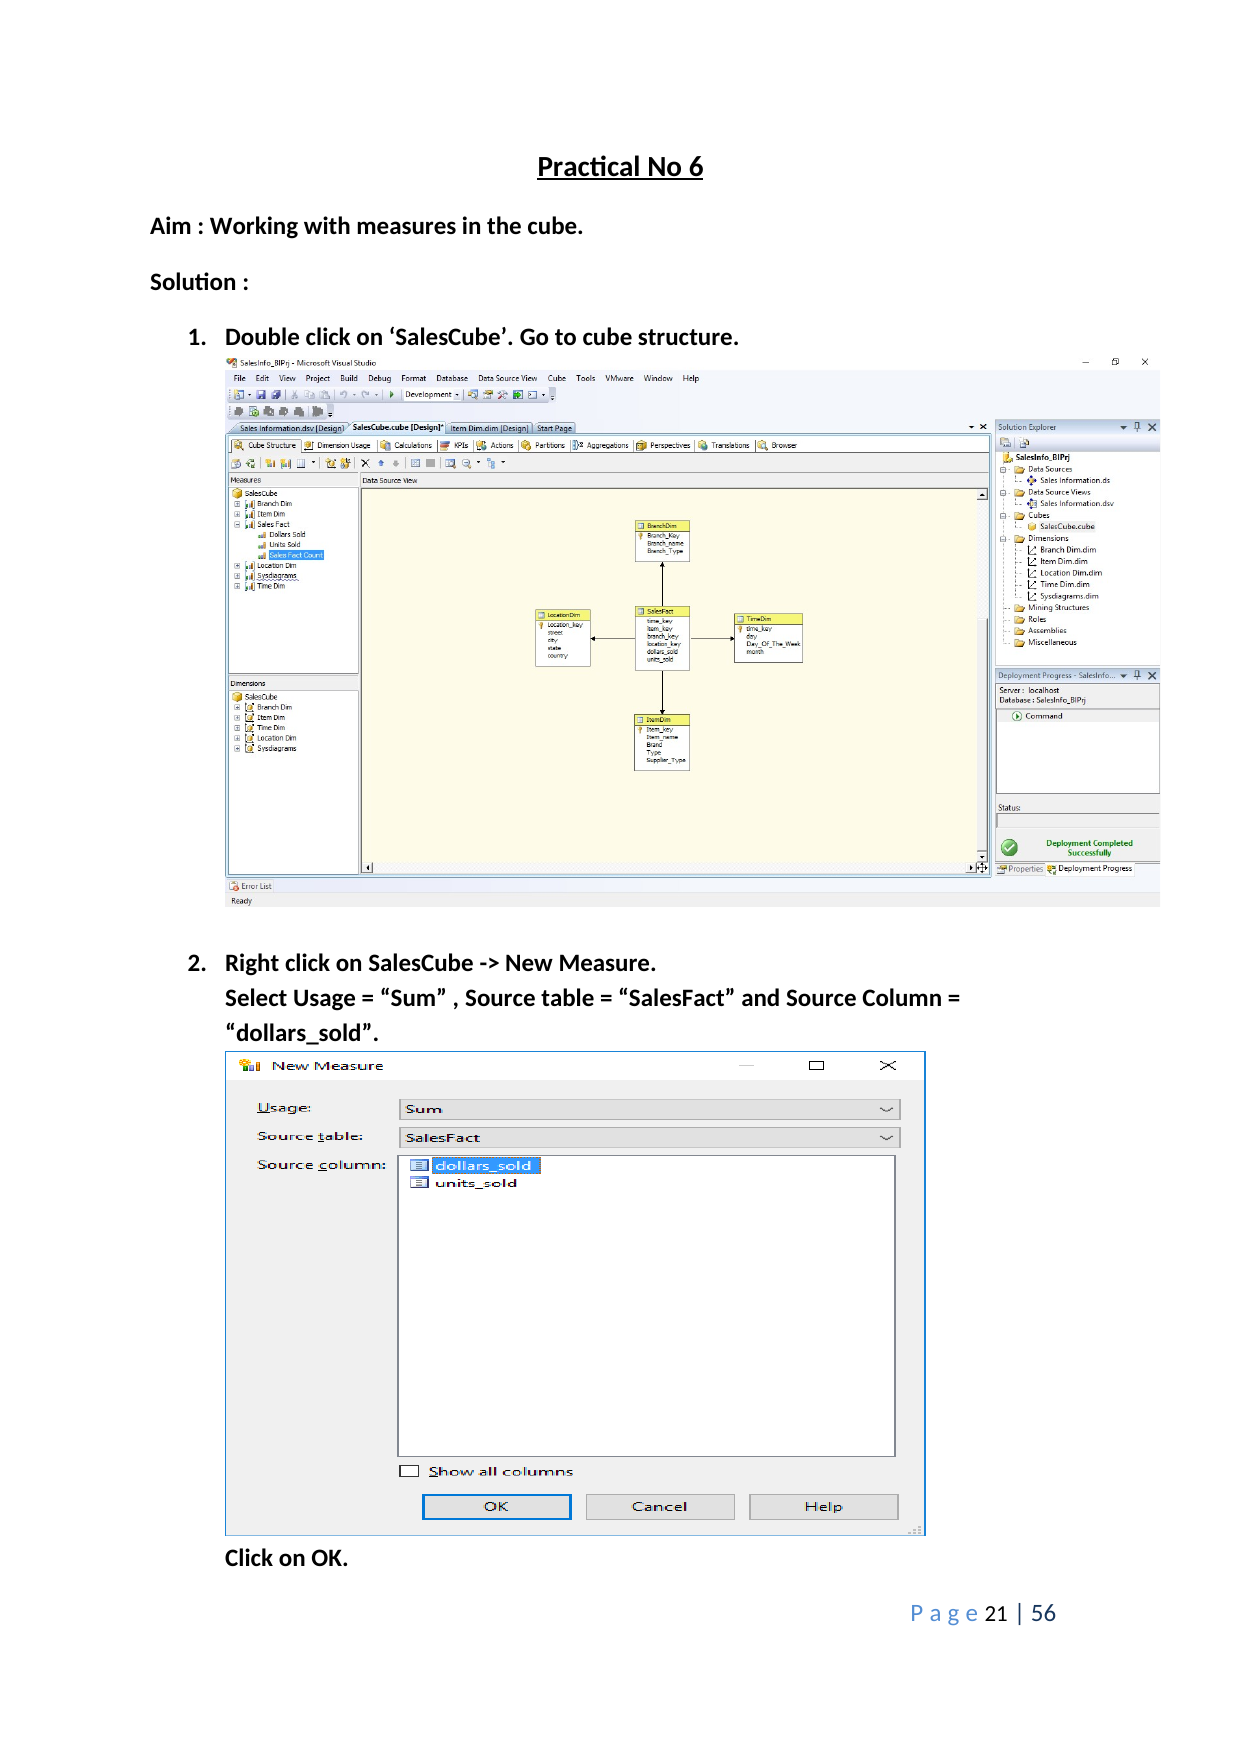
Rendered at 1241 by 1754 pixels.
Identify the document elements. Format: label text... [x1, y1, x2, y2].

text Click on OK. [225, 1542, 1211, 1572]
list Right click on SalesCube -> New Measure. [187, 947, 1211, 977]
text Aim : Working with measures in the cube. Solution : [150, 210, 586, 296]
text Select Usage = “Sum” , Source table = “SalesFact” and Source Column = “dollars_sold”. [225, 982, 1035, 1047]
subtitle Practical No 6 [492, 148, 748, 184]
picture [225, 1051, 926, 1536]
list Double click on ‘SalesCube’. Go to cube structure. [187, 321, 1211, 352]
picture [225, 358, 1161, 907]
